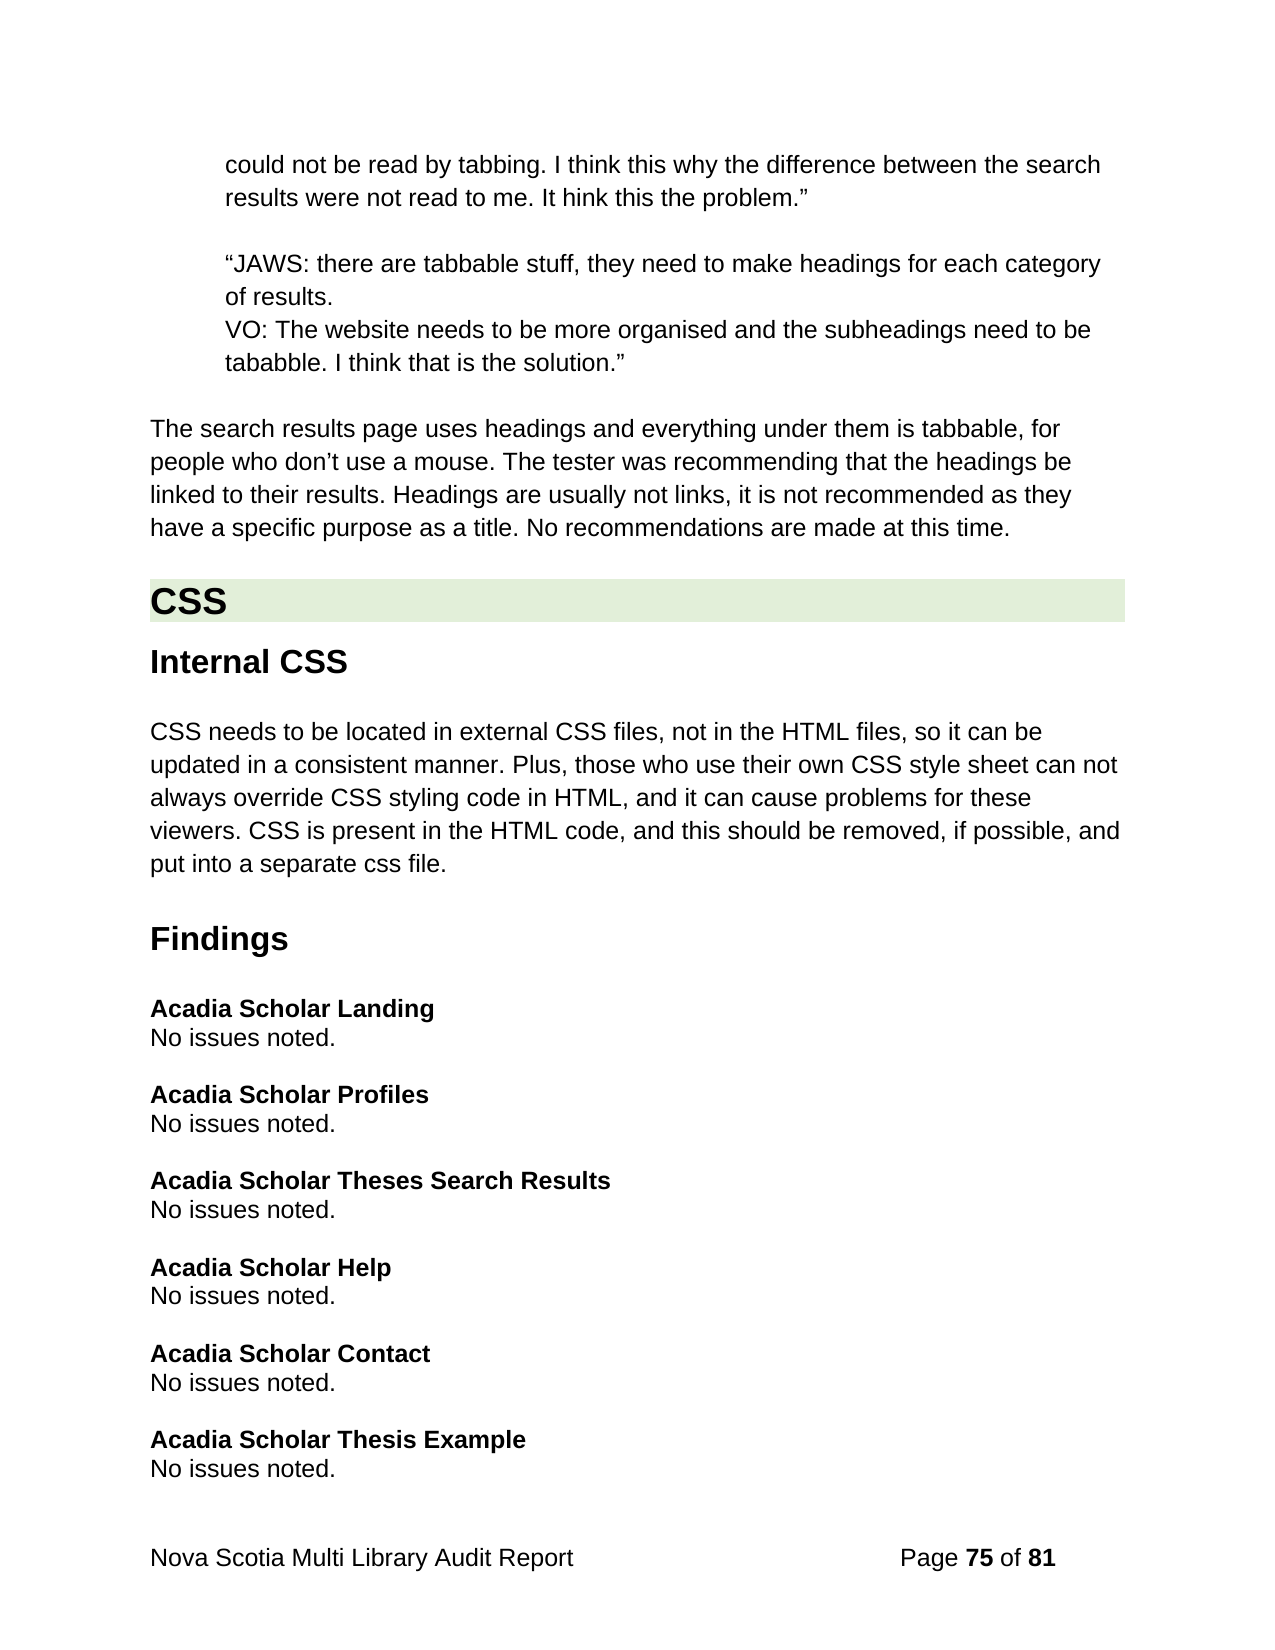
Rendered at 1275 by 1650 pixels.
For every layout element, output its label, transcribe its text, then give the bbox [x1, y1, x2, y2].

text The search results page uses headings and everything under them is tabbable, for people who don’t use a mouse. The tester was recommending that the headings be linked to their results. Headings are usually not links, it is not recommended as they have a specific purpose as a title. No recommendations are made at this time. [150, 414, 1125, 542]
text Acadia Scholar Landing [150, 994, 1125, 1022]
text No issues noted. [150, 1195, 1125, 1224]
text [225, 150, 1125, 212]
text Acadia Scholar Contact [150, 1310, 1125, 1367]
subtitle CSS [150, 579, 1125, 622]
subtitle Findings [150, 919, 1125, 958]
text Acadia Scholar Thesis Example [150, 1396, 1125, 1454]
text Acadia Scholar Theses Search Results [150, 1137, 1125, 1195]
text CSS needs to be located in external CSS files, not in the HTML files, so it can be updated in a consistent manner. Plus, those who use their own CSS style sheet can not always override CSS styling code in HTML, and it can cause problems for these viewers. CSS is present in the HTML code, and this should be removed, if possible, and put into a separate css file. [150, 717, 1125, 878]
text “JAWS: there are tabbable stuff, they need to make headings for each category of results. VO: The website needs to be more organised and the subheadings need to be tababble. I think that is the solution.” [225, 249, 1125, 377]
text No issues noted. [150, 1454, 1125, 1482]
subtitle Internal CSS [150, 642, 1125, 681]
text No issues noted. [150, 1022, 1125, 1051]
text Acadia Scholar Profiles [150, 1051, 1125, 1109]
text Acadia Scholar Help [150, 1224, 1125, 1281]
text No issues noted. [150, 1109, 1125, 1137]
text No issues noted. [150, 1281, 1125, 1310]
text No issues noted. [150, 1367, 1125, 1396]
